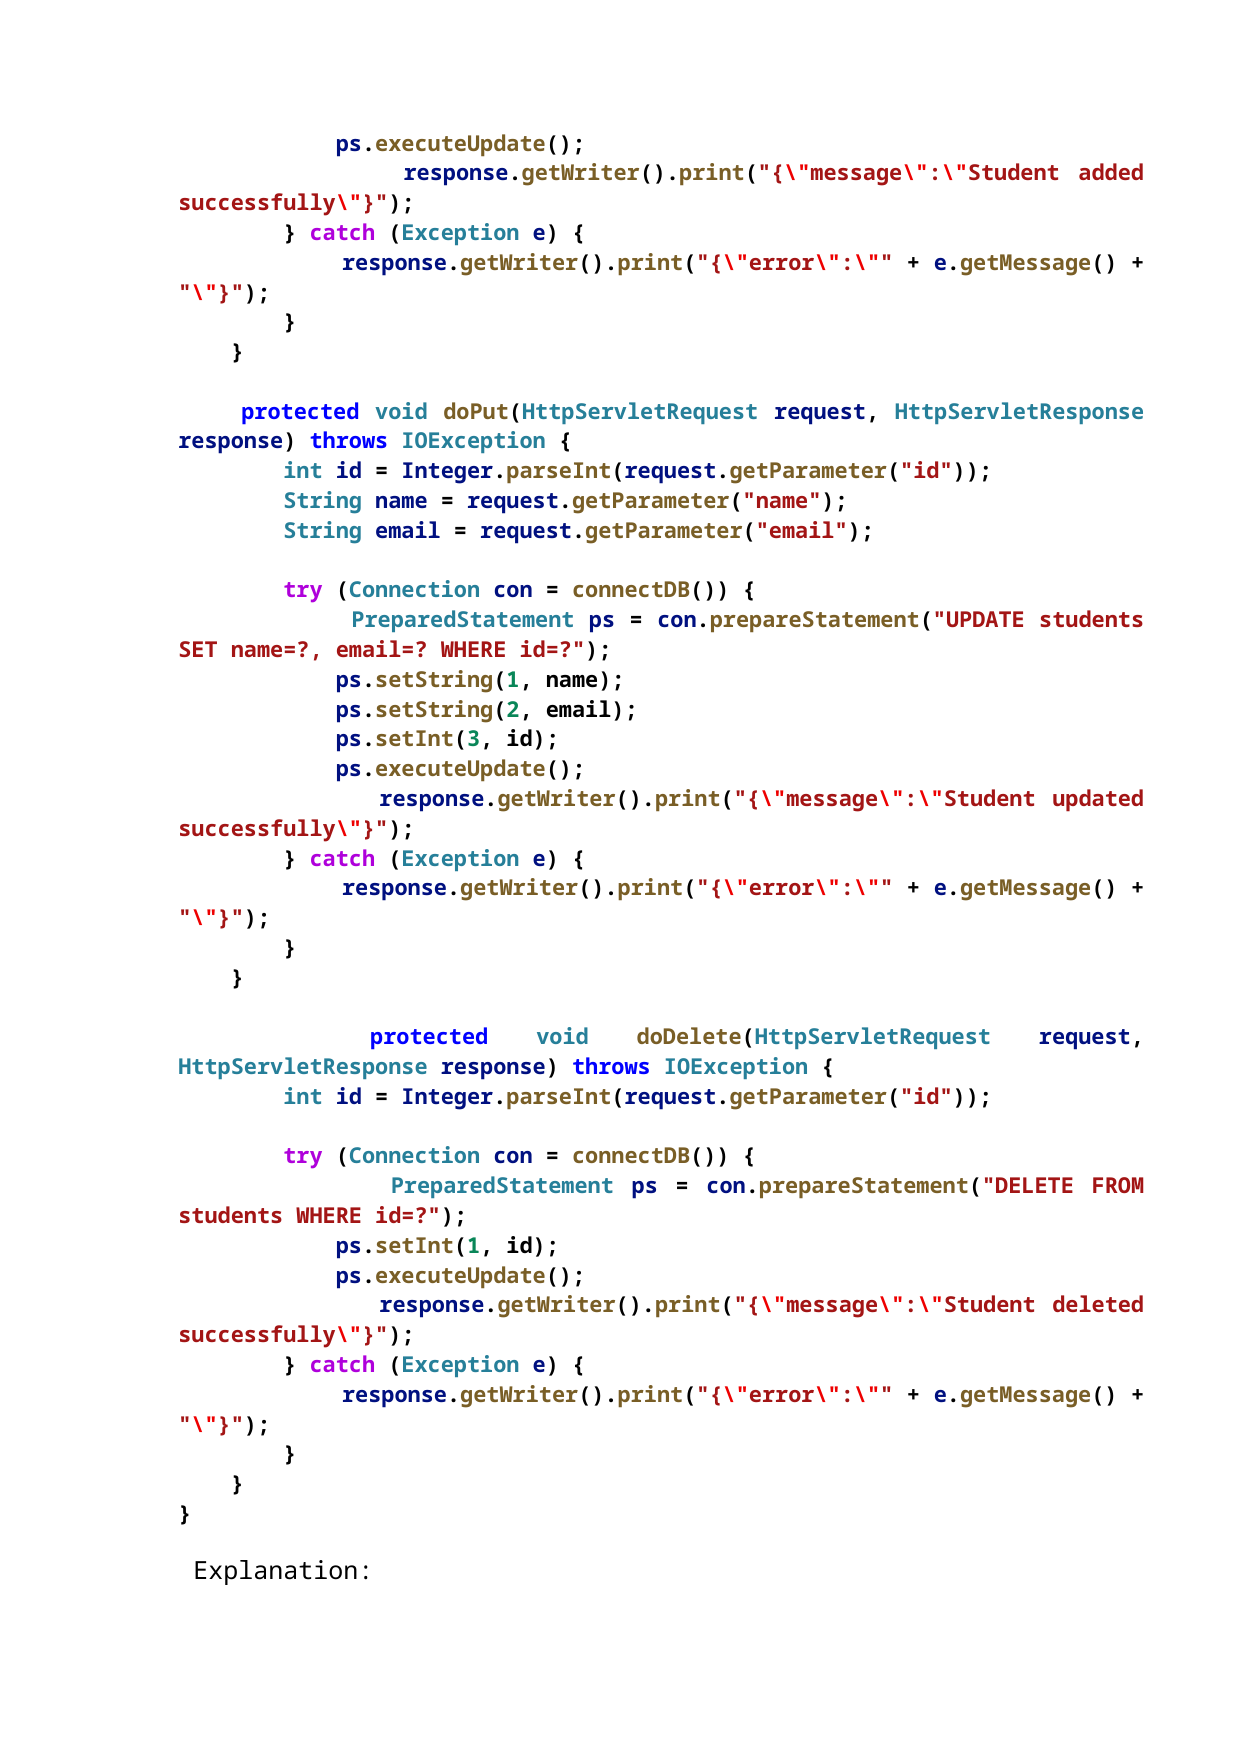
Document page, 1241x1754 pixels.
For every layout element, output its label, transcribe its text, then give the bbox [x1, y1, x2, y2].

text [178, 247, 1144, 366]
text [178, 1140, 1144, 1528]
text response.getWriter().print("{\"message\":\"Student added successfully\"}"); [178, 157, 1144, 217]
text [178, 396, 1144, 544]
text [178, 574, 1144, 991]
text ps.executeUpdate(); [178, 127, 1144, 157]
text } catch (Exception e) { [178, 217, 1144, 247]
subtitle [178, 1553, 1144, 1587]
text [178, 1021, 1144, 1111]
